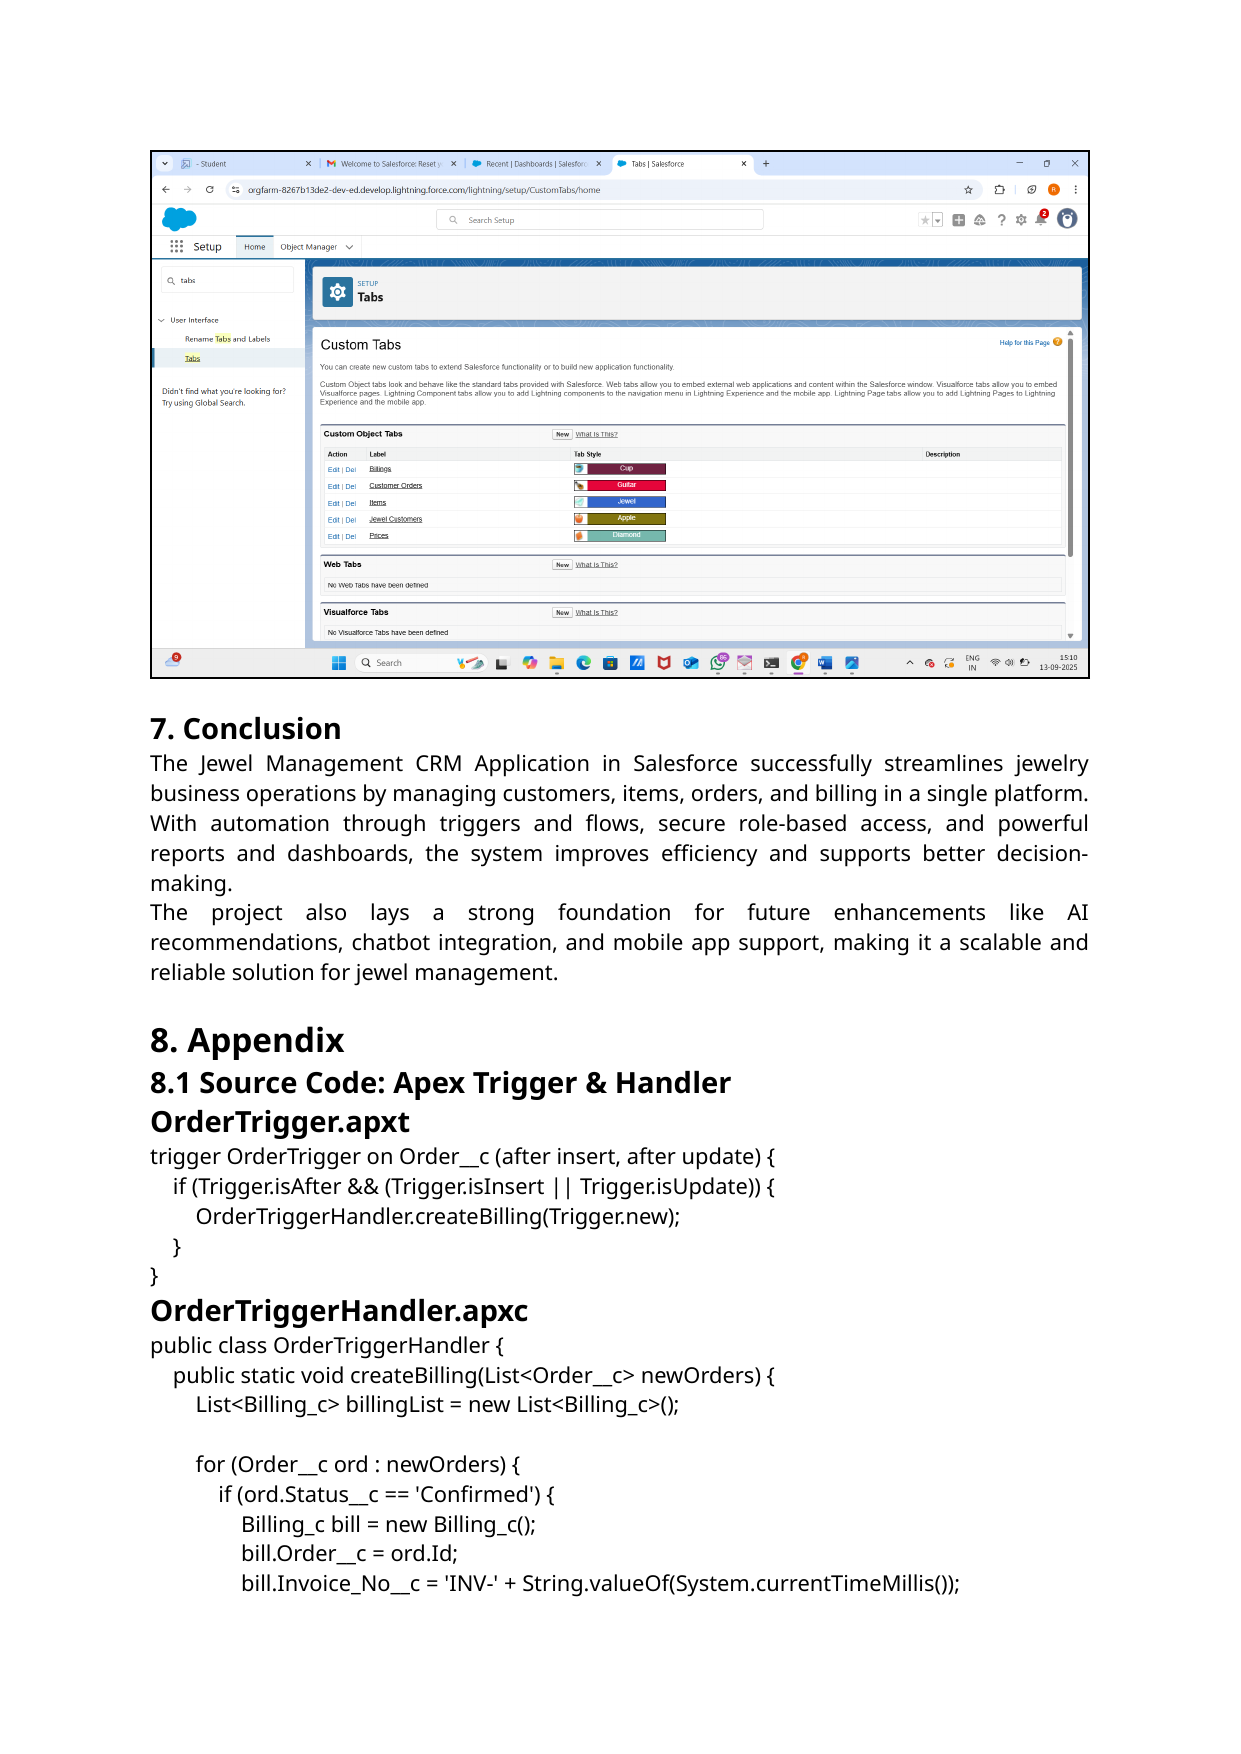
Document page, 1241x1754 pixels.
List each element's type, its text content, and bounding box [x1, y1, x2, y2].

text public static void createBilling(List<Order__c> newOrders) { [150, 1360, 1090, 1389]
text Billing_c bill = new Billing_c(); [150, 1509, 1090, 1538]
text List<Billing_c> billingList = new List<Billing_c>(); [150, 1389, 1090, 1419]
text The project also lays a strong foundation for future enhancements like AI recommendations, chatbot integration, and mobile app support, making it a scalable and reliable solution for jewel management. [150, 897, 1090, 987]
text OrderTriggerHandler.apxc [150, 1290, 1090, 1330]
text OrderTriggerHandler.createBilling(Trigger.new); [150, 1201, 1090, 1231]
text if (Trigger.isAfter && (Trigger.isInsert || Trigger.isUpdate)) { [150, 1171, 1090, 1201]
text 8. Appendix [150, 1016, 1090, 1062]
text } [150, 1231, 1090, 1260]
text 8.1 Source Code: Apex Trigger & Handler [150, 1062, 1090, 1102]
text 7. Conclusion [150, 709, 1090, 748]
text trigger OrderTrigger on Order__c (after insert, after update) { [150, 1141, 1090, 1171]
text } [150, 1260, 1090, 1290]
text for (Order__c ord : newOrders) { [150, 1449, 1090, 1479]
text if (ord.Status__c == 'Confirmed') { [150, 1479, 1090, 1509]
text public class OrderTriggerHandler { [150, 1330, 1090, 1360]
text bill.Order__c = ord.Id; [150, 1538, 1090, 1568]
text OrderTrigger.apxt [150, 1102, 1090, 1141]
picture [152, 152, 1088, 677]
text The Jewel Management CRM Application in Salesforce successfully streamlines jewelry business operations by managing customers, items, orders, and billing in a single platform. With automation through triggers and flows, secure role-based access, and powerful reports and dashboards, the system improves efficiency and supports better decision-making. [150, 748, 1090, 897]
text bill.Invoice_No__c = 'INV-' + String.valueOf(System.currentTimeMillis()); [150, 1568, 1090, 1598]
